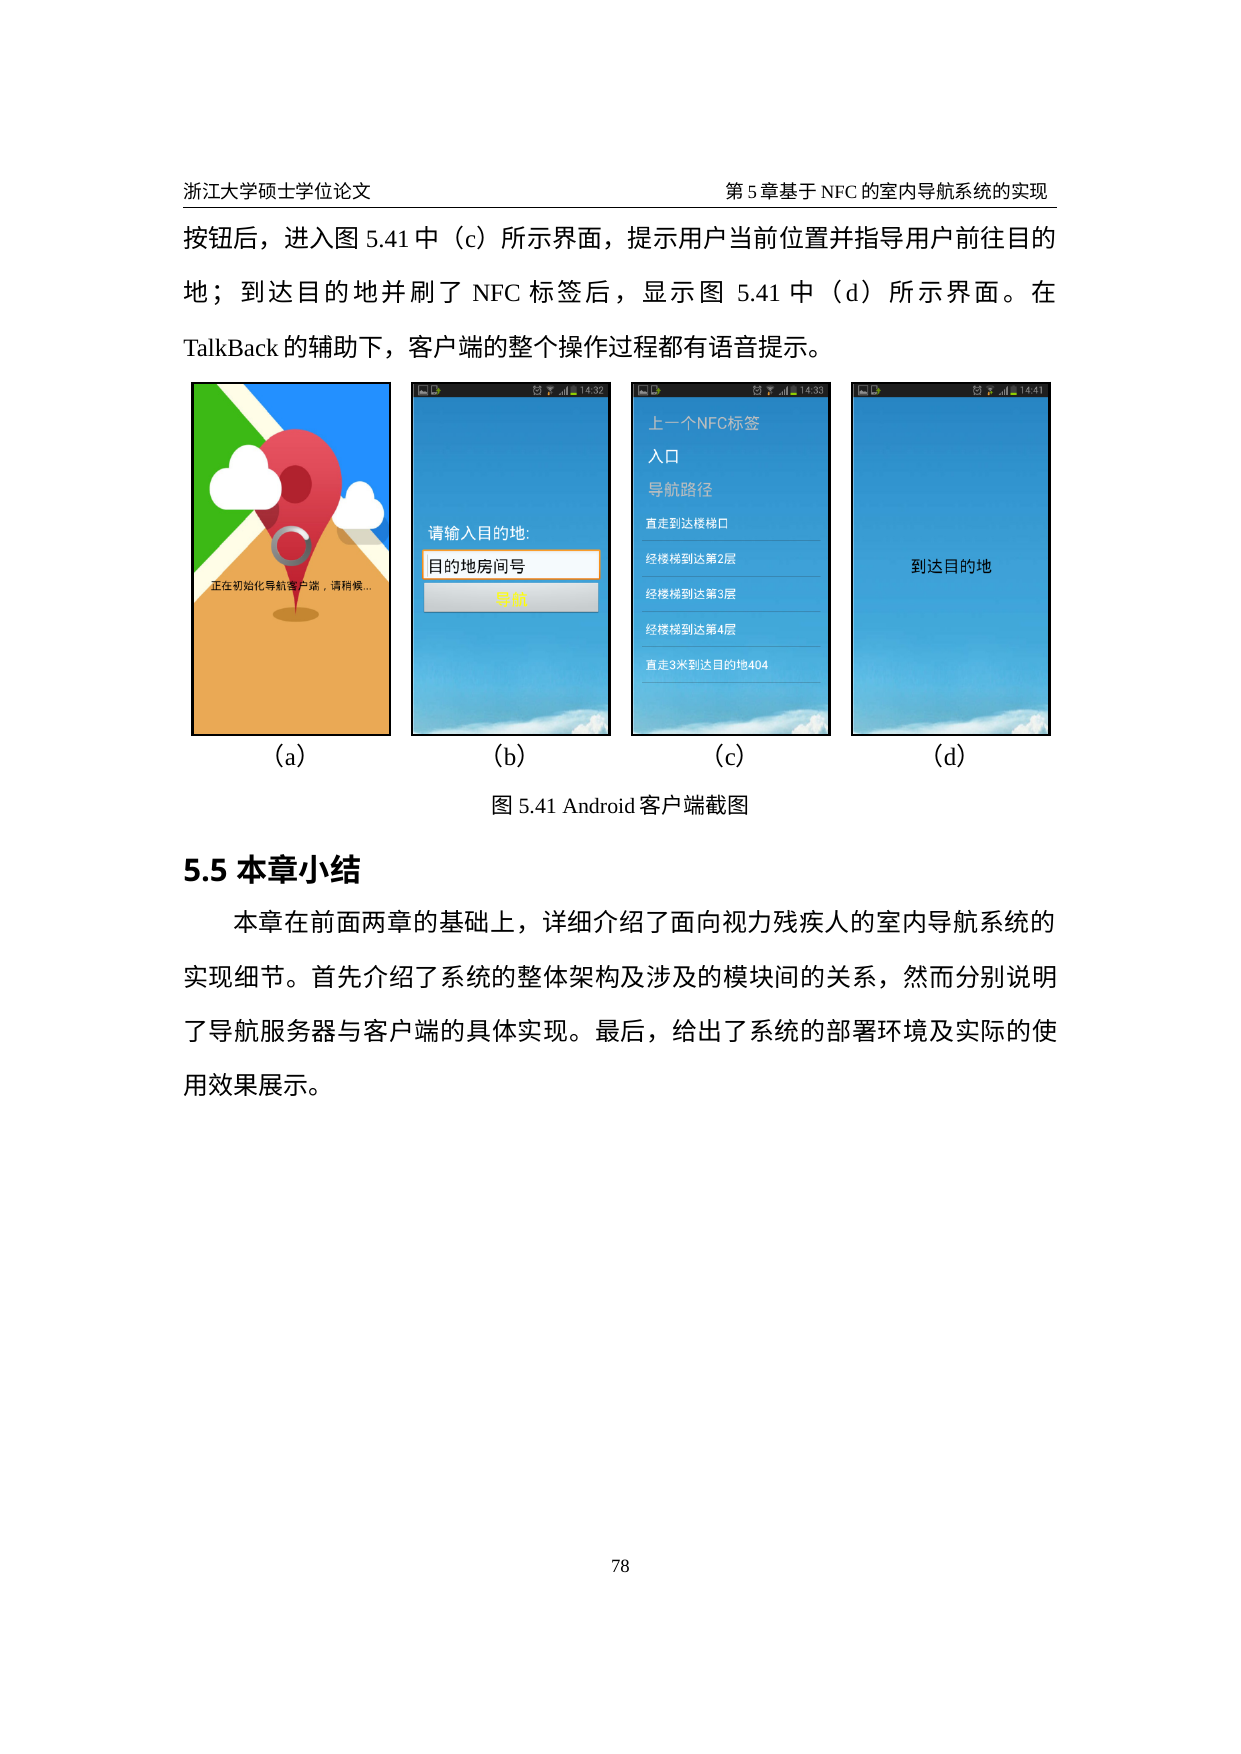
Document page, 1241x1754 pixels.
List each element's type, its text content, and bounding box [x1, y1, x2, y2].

picture [194, 384, 389, 734]
table_header （c） [620, 382, 840, 772]
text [183, 218, 1057, 363]
table_header （a） [180, 382, 400, 772]
table_header （b） [400, 382, 620, 772]
picture [853, 384, 1048, 734]
picture [633, 384, 828, 734]
table_header （d） [840, 382, 1060, 772]
text 本章在前面两章的基础上，详细介绍了面向视力残疾人的室内导航系统的实现细节。首先介绍了系统的整体架构及涉及的模块间的关系，然而分别说明了导航服务器与客户端的具体实现。最后，给出了系统的部署环境及实际的使用效果展示。 [183, 903, 1057, 1102]
subtitle 本章小结 [183, 845, 1057, 890]
picture [413, 384, 608, 734]
